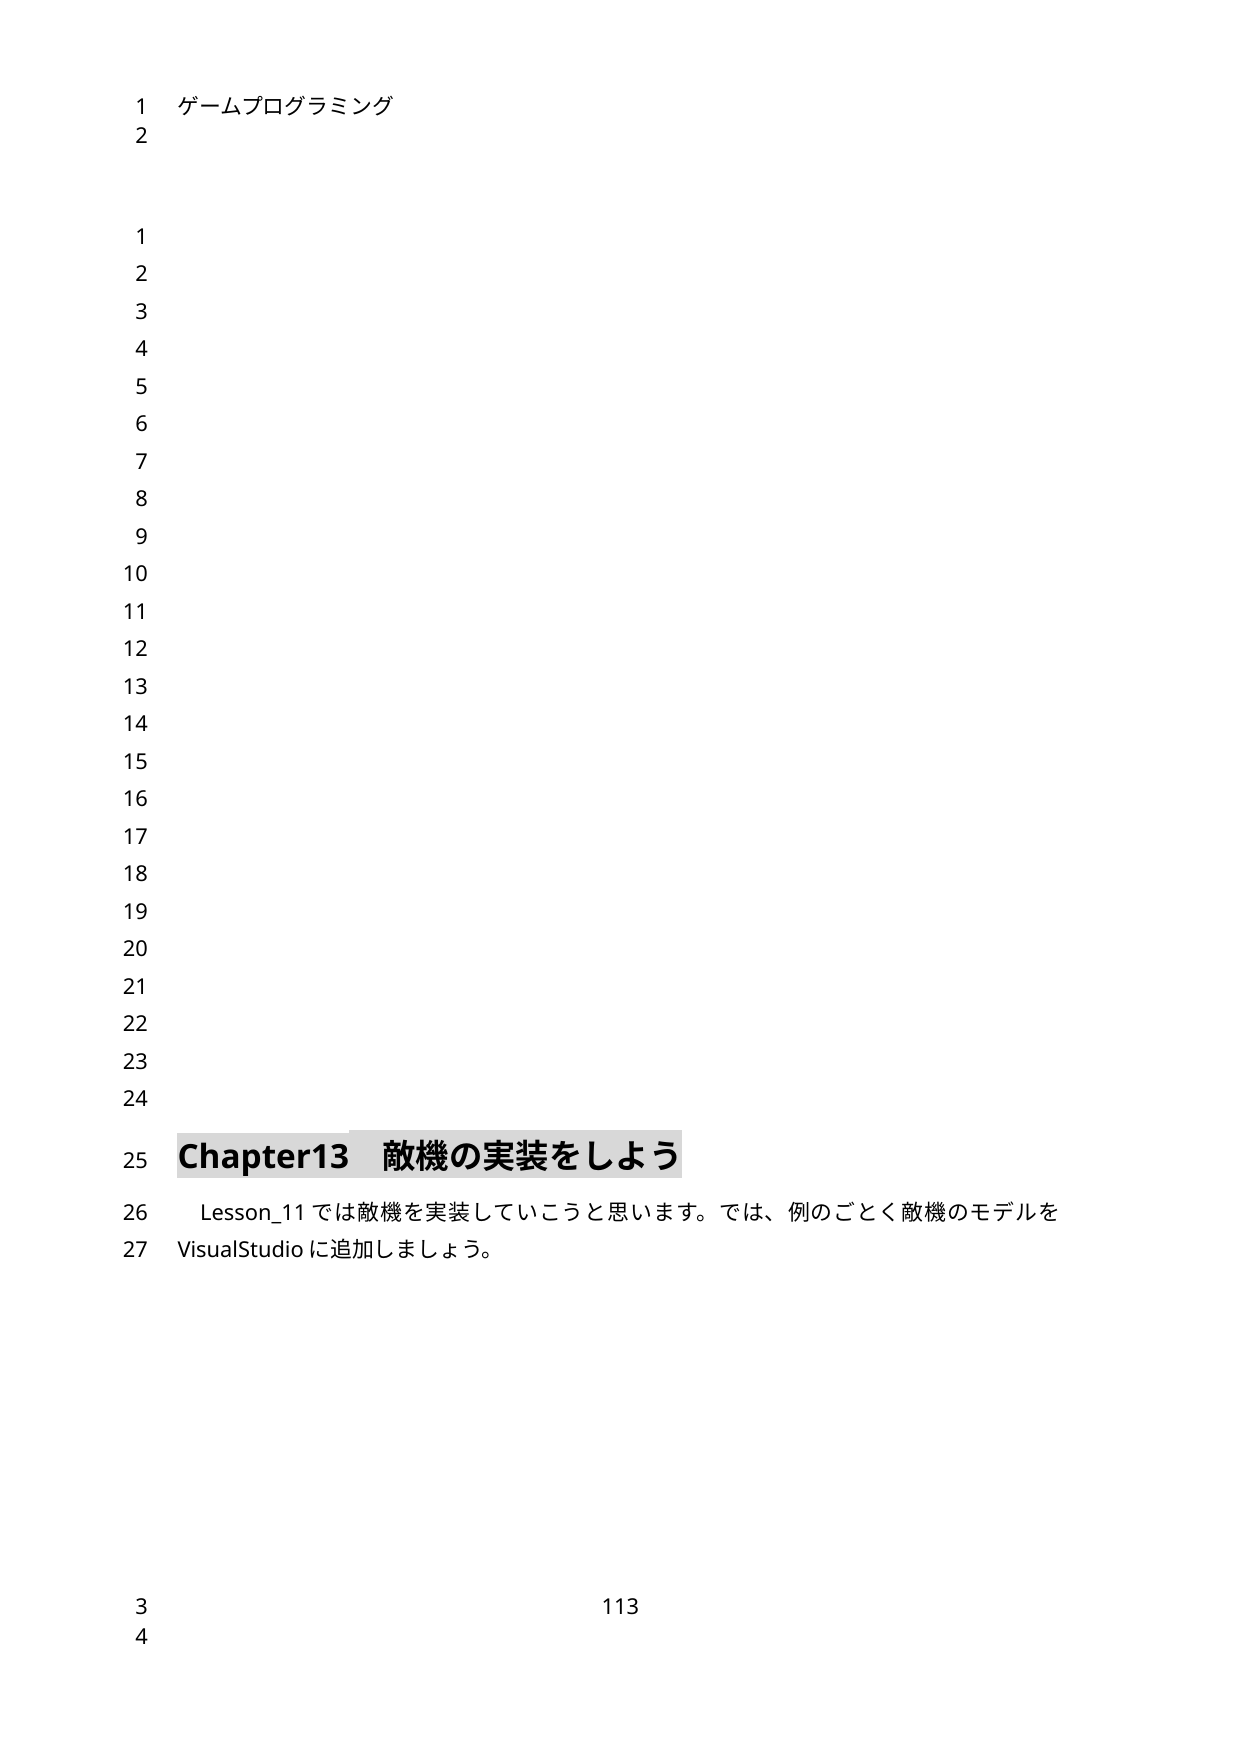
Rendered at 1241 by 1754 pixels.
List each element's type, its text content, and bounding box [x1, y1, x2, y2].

text Lesson_11では敵機を実装していこうと思います。では、例のごとく敵機のモデルをVisualStudioに追加しましょう。 [177, 1192, 1063, 1267]
subtitle Chapter13 敵機の実装をしよう [177, 1117, 1063, 1192]
